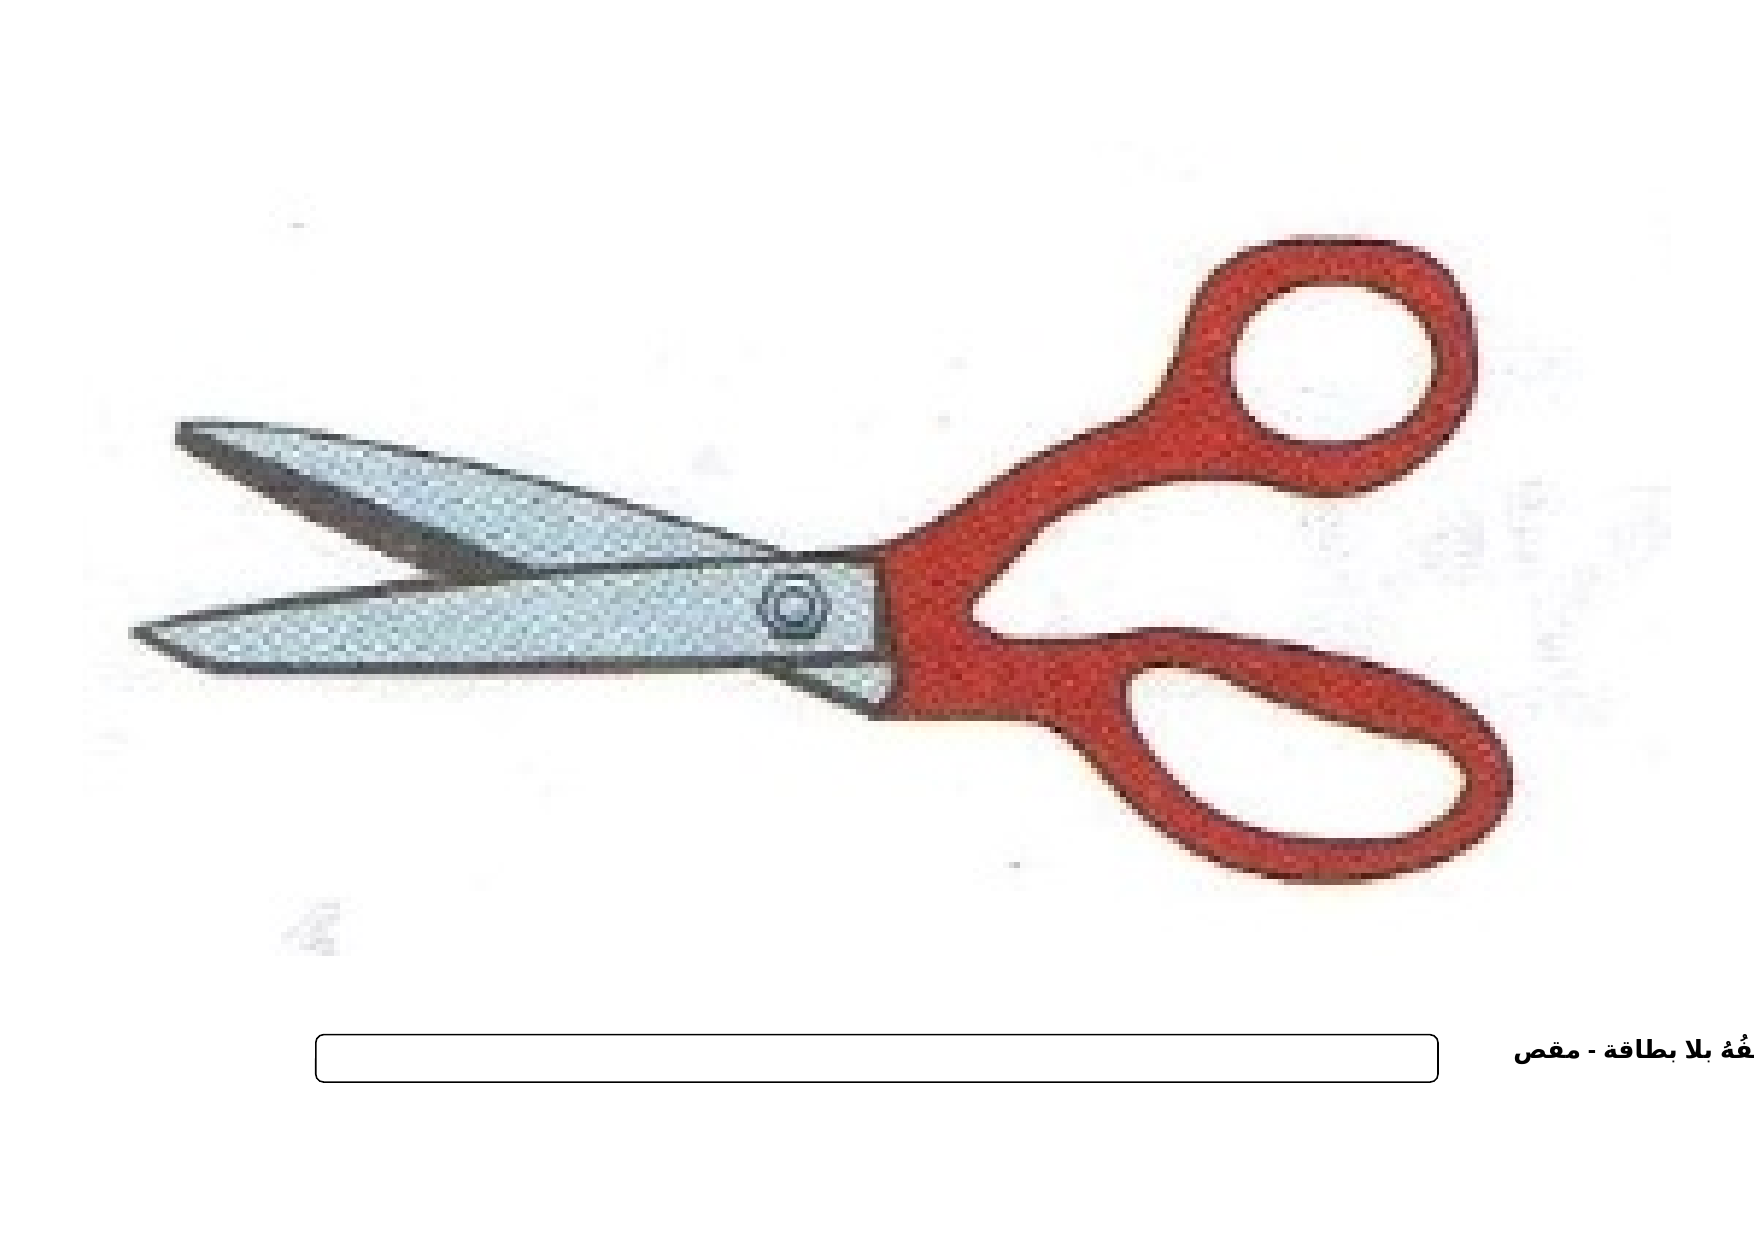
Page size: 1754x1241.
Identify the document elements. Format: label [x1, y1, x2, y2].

picture [82, 141, 1672, 956]
